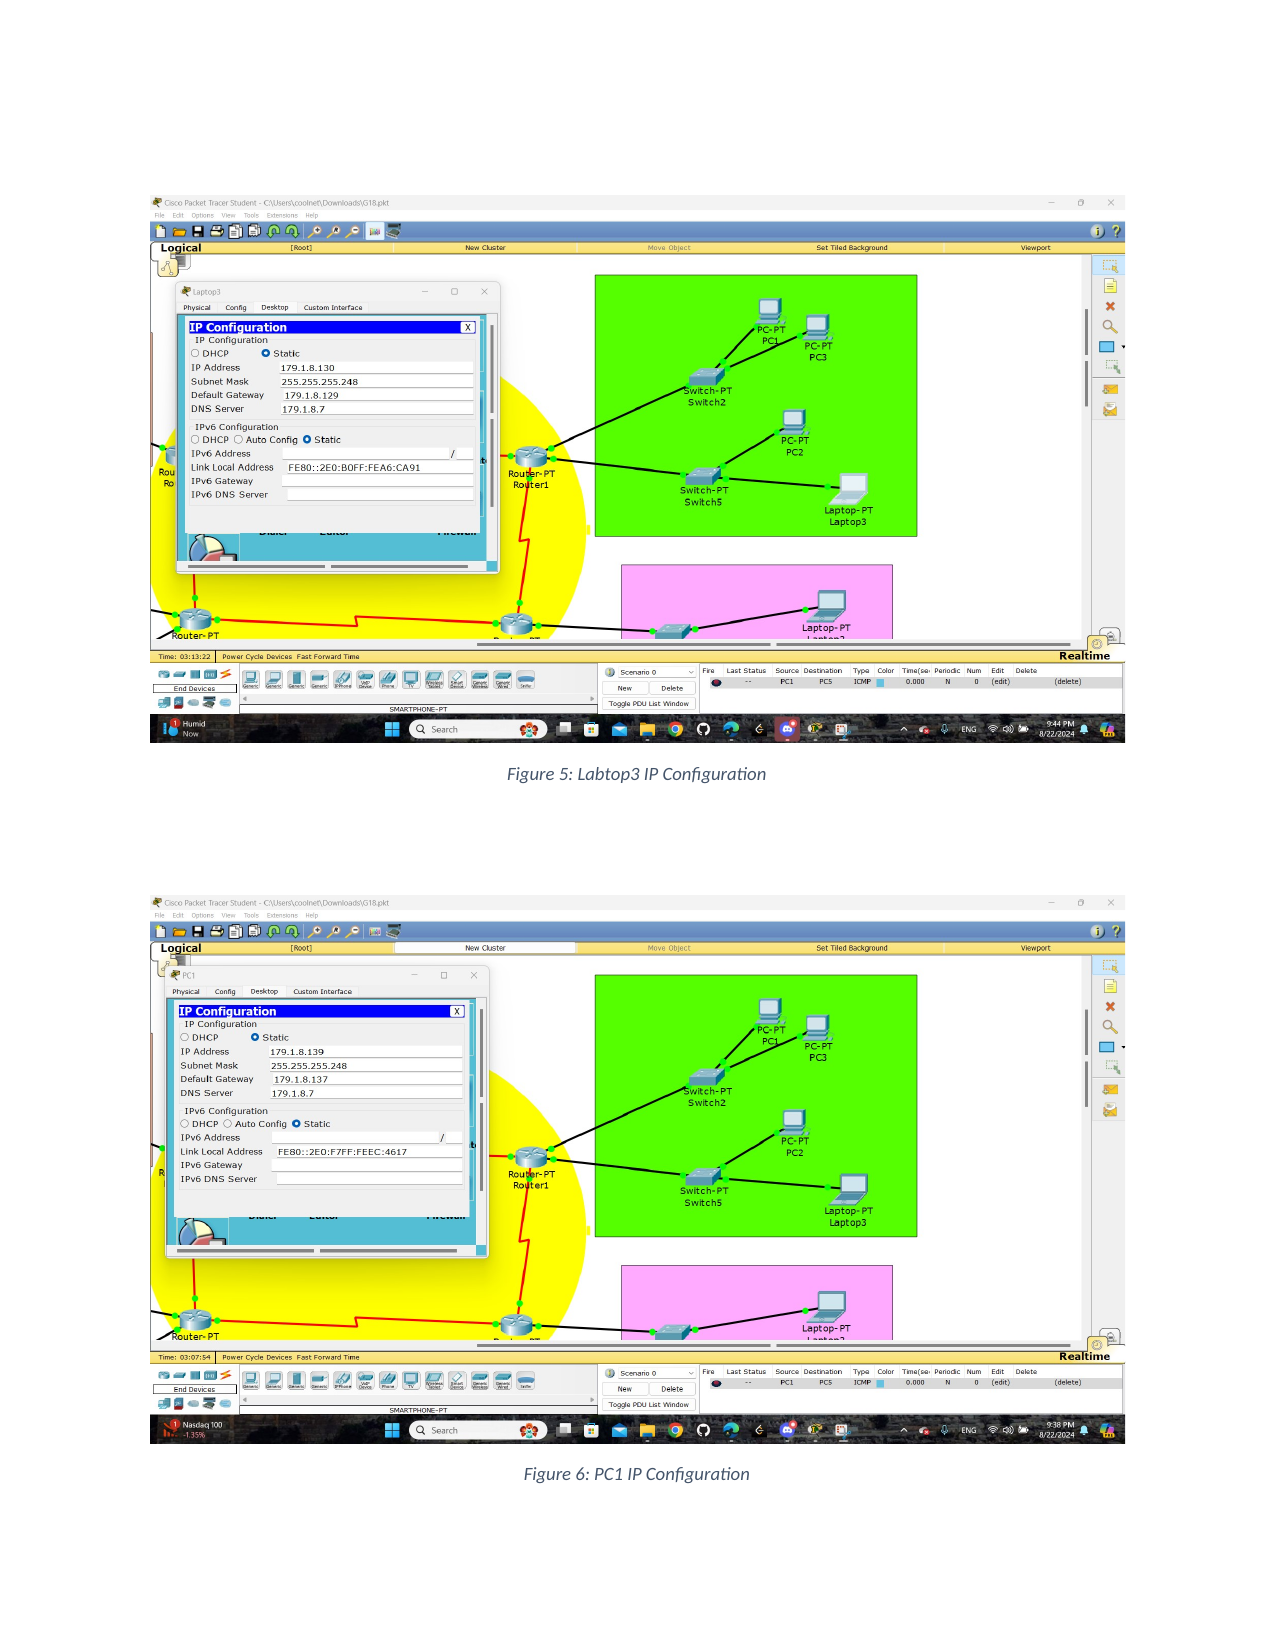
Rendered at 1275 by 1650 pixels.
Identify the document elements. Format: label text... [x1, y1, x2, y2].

picture [150, 895, 1125, 1444]
picture [150, 195, 1125, 743]
